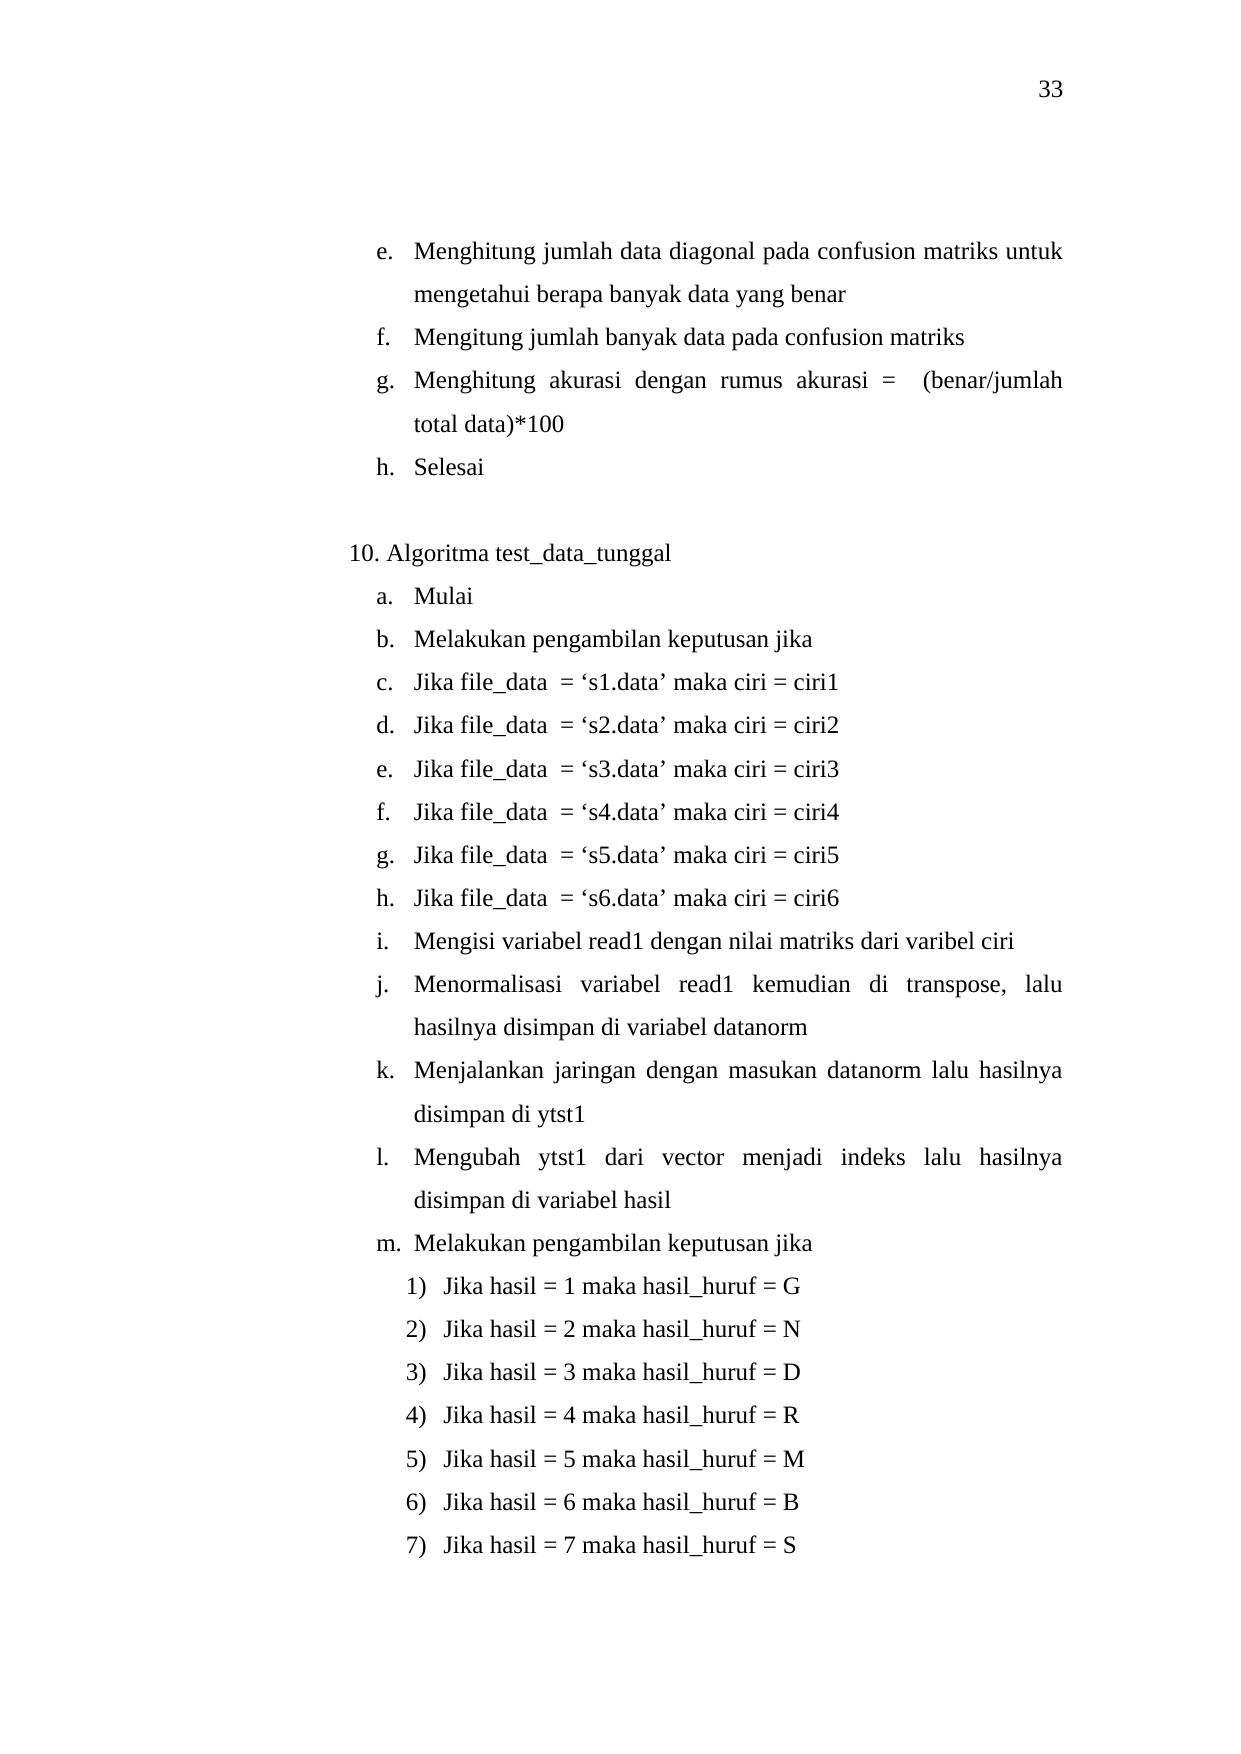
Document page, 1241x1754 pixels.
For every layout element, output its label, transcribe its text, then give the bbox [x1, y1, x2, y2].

list Mengitung jumlah banyak data pada confusion matriks [376, 322, 1063, 351]
list Menjalankan jaringan dengan masukan datanorm lalu hasilnya disimpan di ytst1 [376, 1056, 1063, 1127]
list Jika hasil = 5 maka hasil_huruf = M [406, 1444, 1063, 1472]
list Jika file_data = ‘s4.data’ maka ciri = ciri4 [376, 797, 1063, 826]
list Jika hasil = 6 maka hasil_huruf = B [406, 1487, 1063, 1516]
list Jika file_data = ‘s3.data’ maka ciri = ciri3 [376, 754, 1063, 782]
list Melakukan pengambilan keputusan jika [376, 624, 1063, 653]
list Jika hasil = 4 maka hasil_huruf = R [406, 1401, 1063, 1429]
list Jika hasil = 1 maka hasil_huruf = G [406, 1271, 1063, 1300]
list Algoritma test_data_tunggal [349, 538, 1063, 567]
list Menghitung jumlah data diagonal pada confusion matriks untuk mengetahui berapa banyak data yang benar [376, 236, 1063, 308]
list Mulai [376, 581, 1063, 610]
list Jika file_data = ‘s1.data’ maka ciri = ciri1 [376, 667, 1063, 696]
list Mengisi variabel read1 dengan nilai matriks dari varibel ciri [376, 926, 1063, 955]
list Jika file_data = ‘s2.data’ maka ciri = ciri2 [376, 711, 1063, 739]
list Melakukan pengambilan keputusan jika [376, 1228, 1063, 1257]
list Jika hasil = 7 maka hasil_huruf = S [406, 1530, 1063, 1559]
list Jika file_data = ‘s5.data’ maka ciri = ciri5 [376, 840, 1063, 869]
list Jika file_data = ‘s6.data’ maka ciri = ciri6 [376, 883, 1063, 912]
list Mengubah ytst1 dari vector menjadi indeks lalu hasilnya disimpan di variabel hasil [376, 1142, 1063, 1214]
list Selesai [376, 452, 1063, 481]
list Jika hasil = 2 maka hasil_huruf = N [406, 1314, 1063, 1343]
list Jika hasil = 3 maka hasil_huruf = D [406, 1357, 1063, 1386]
list Menormalisasi variabel read1 kemudian di transpose, lalu hasilnya disimpan di variabel datanorm [376, 969, 1063, 1041]
list Menghitung akurasi dengan rumus akurasi = (benar/jumlah total data)*100 [376, 366, 1063, 437]
